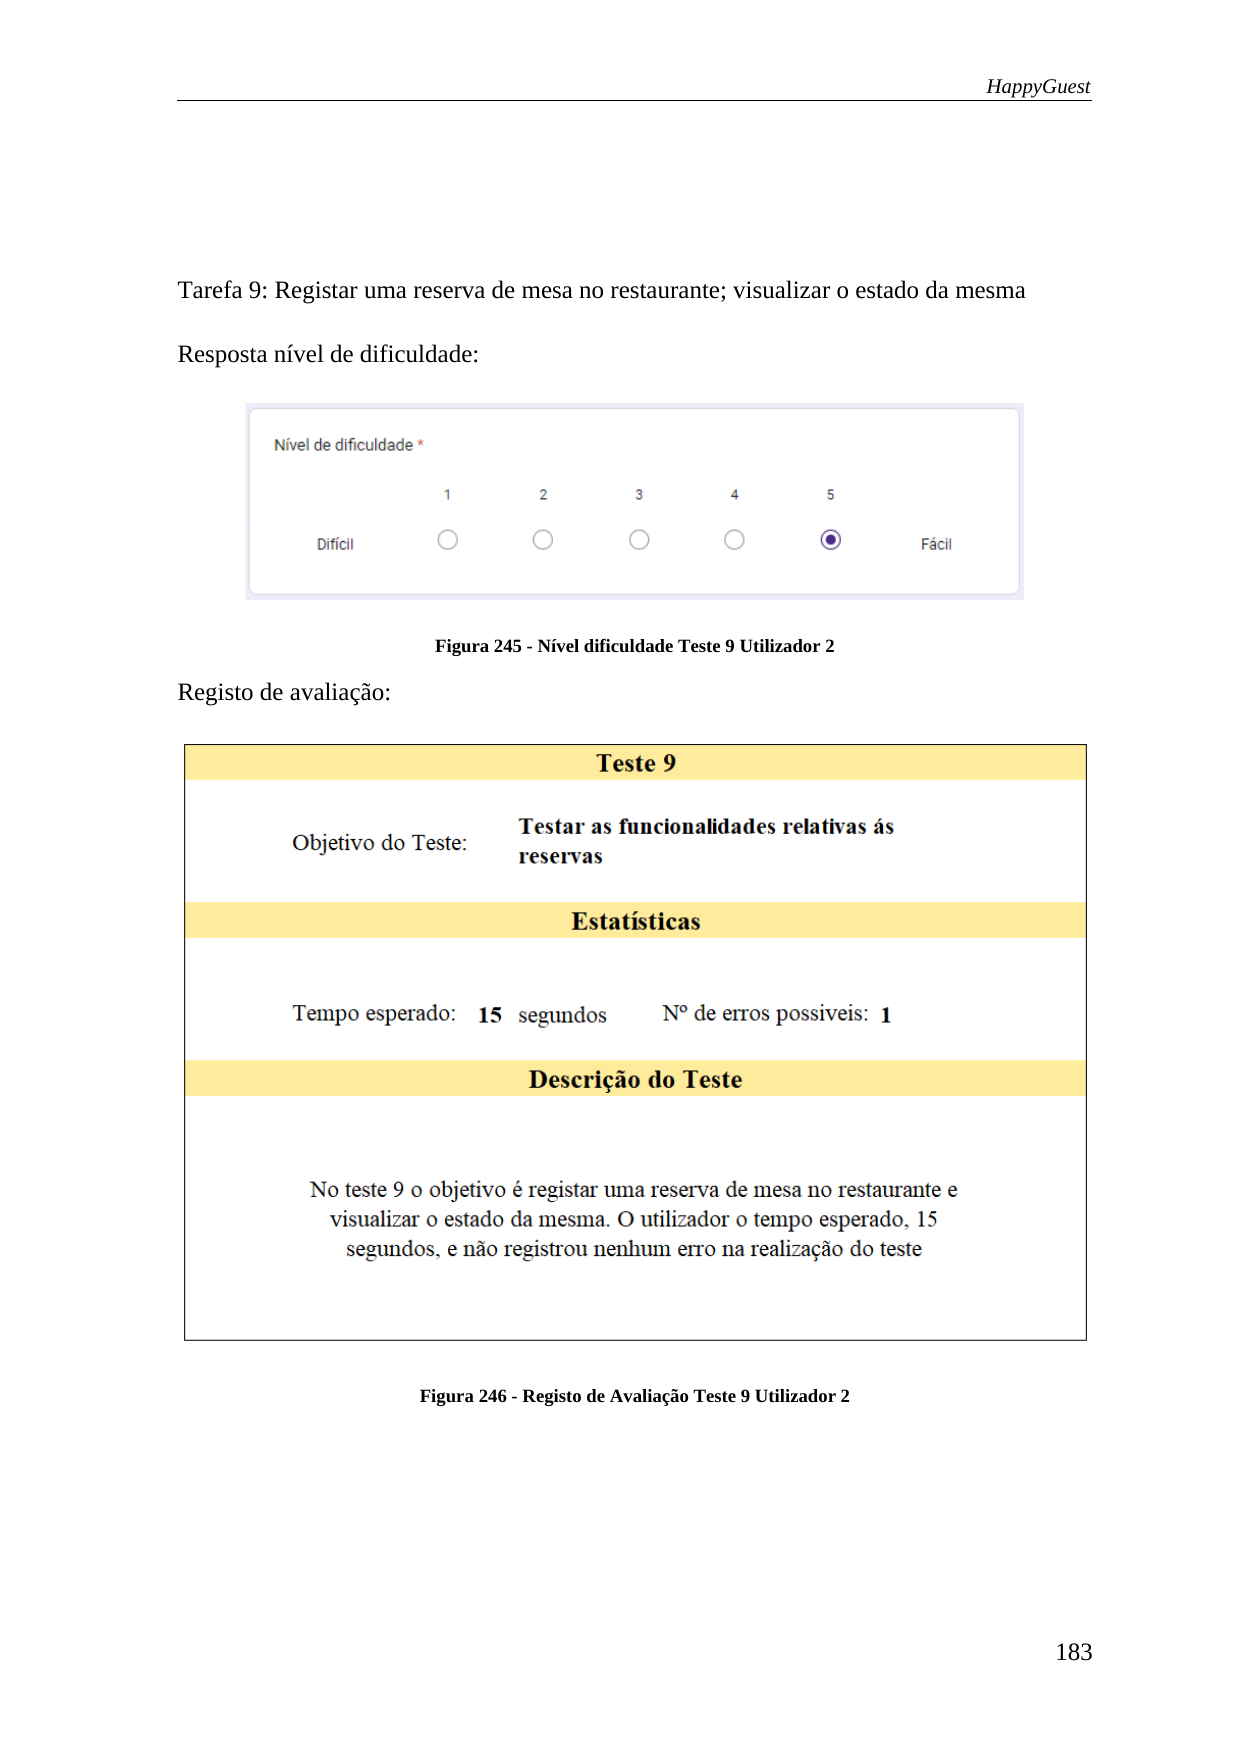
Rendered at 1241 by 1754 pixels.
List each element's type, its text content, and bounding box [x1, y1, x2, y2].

text Figura 246 - Registo de Avaliação Teste 9 Utilizador 2 [177, 1385, 1092, 1407]
text Registo de avaliação: [177, 677, 1092, 706]
picture [245, 403, 1025, 600]
text Figura 245 - Nível dificuldade Teste 9 Utilizador 2 [177, 635, 1092, 657]
text Resposta nível de dificuldade: [177, 339, 1092, 368]
picture [177, 741, 1093, 1351]
text Tarefa 9: Registar uma reserva de mesa no restaurante; visualizar o estado da mesma [177, 276, 1092, 304]
